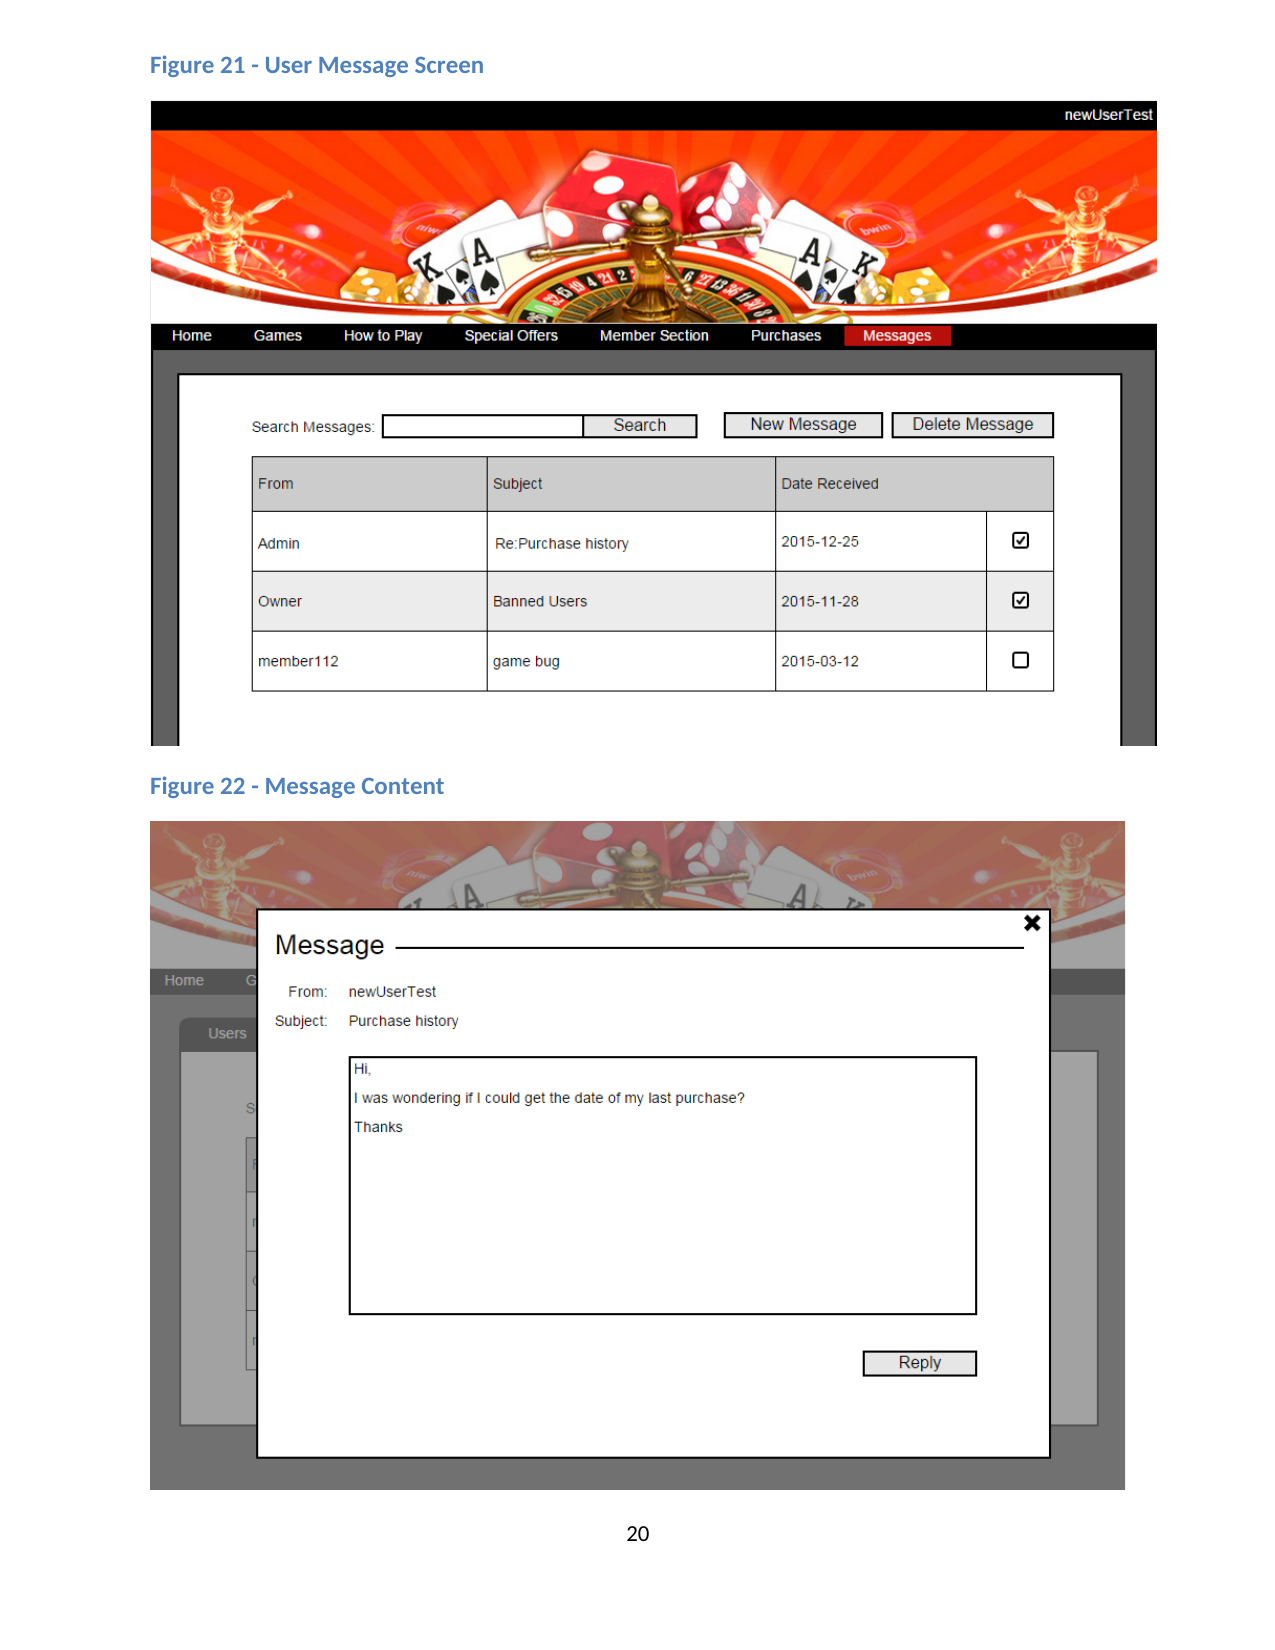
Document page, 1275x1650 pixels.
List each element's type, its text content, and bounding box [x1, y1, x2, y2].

picture [150, 821, 1125, 1490]
picture [150, 100, 1157, 746]
text Figure 21 - User Message Screen [150, 49, 1125, 80]
text Figure 22 - Message Content [150, 770, 1125, 801]
